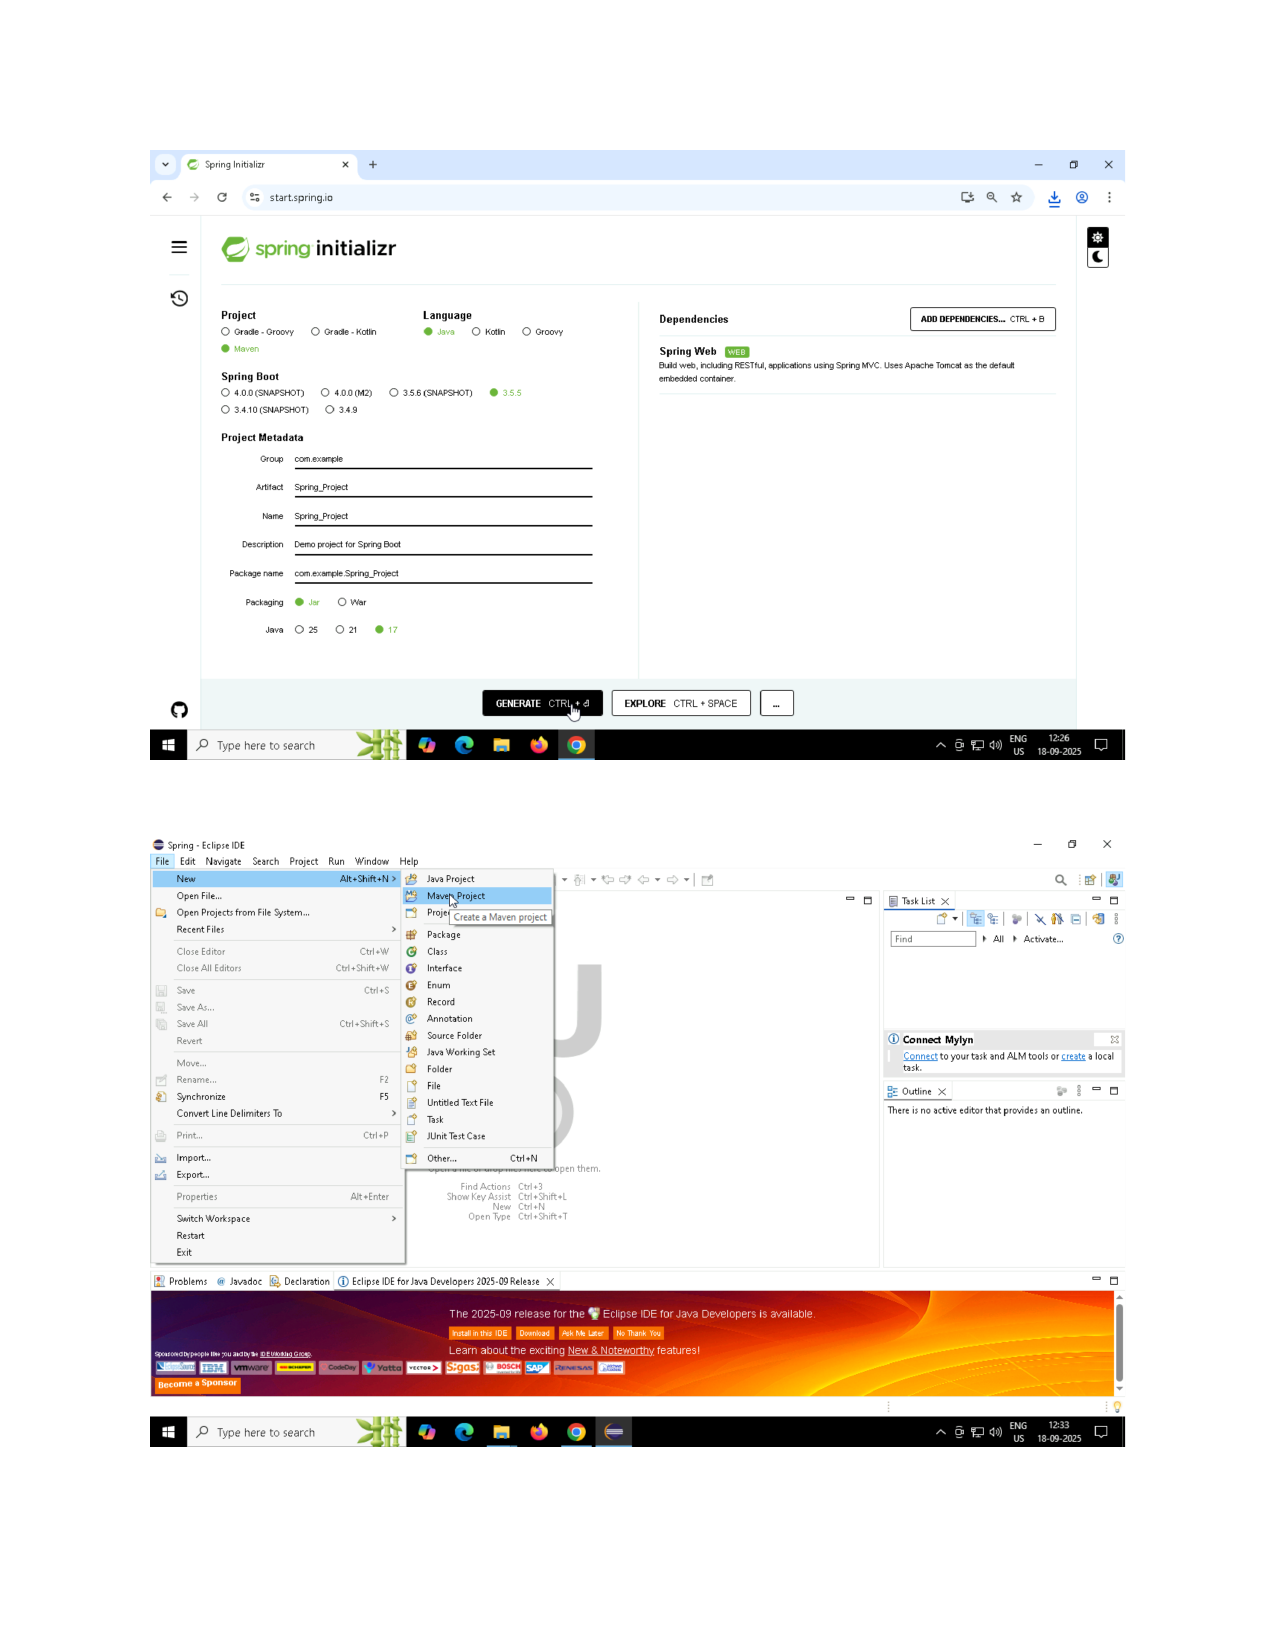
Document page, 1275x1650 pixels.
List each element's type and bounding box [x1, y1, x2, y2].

picture [150, 150, 1125, 760]
picture [150, 837, 1125, 1447]
